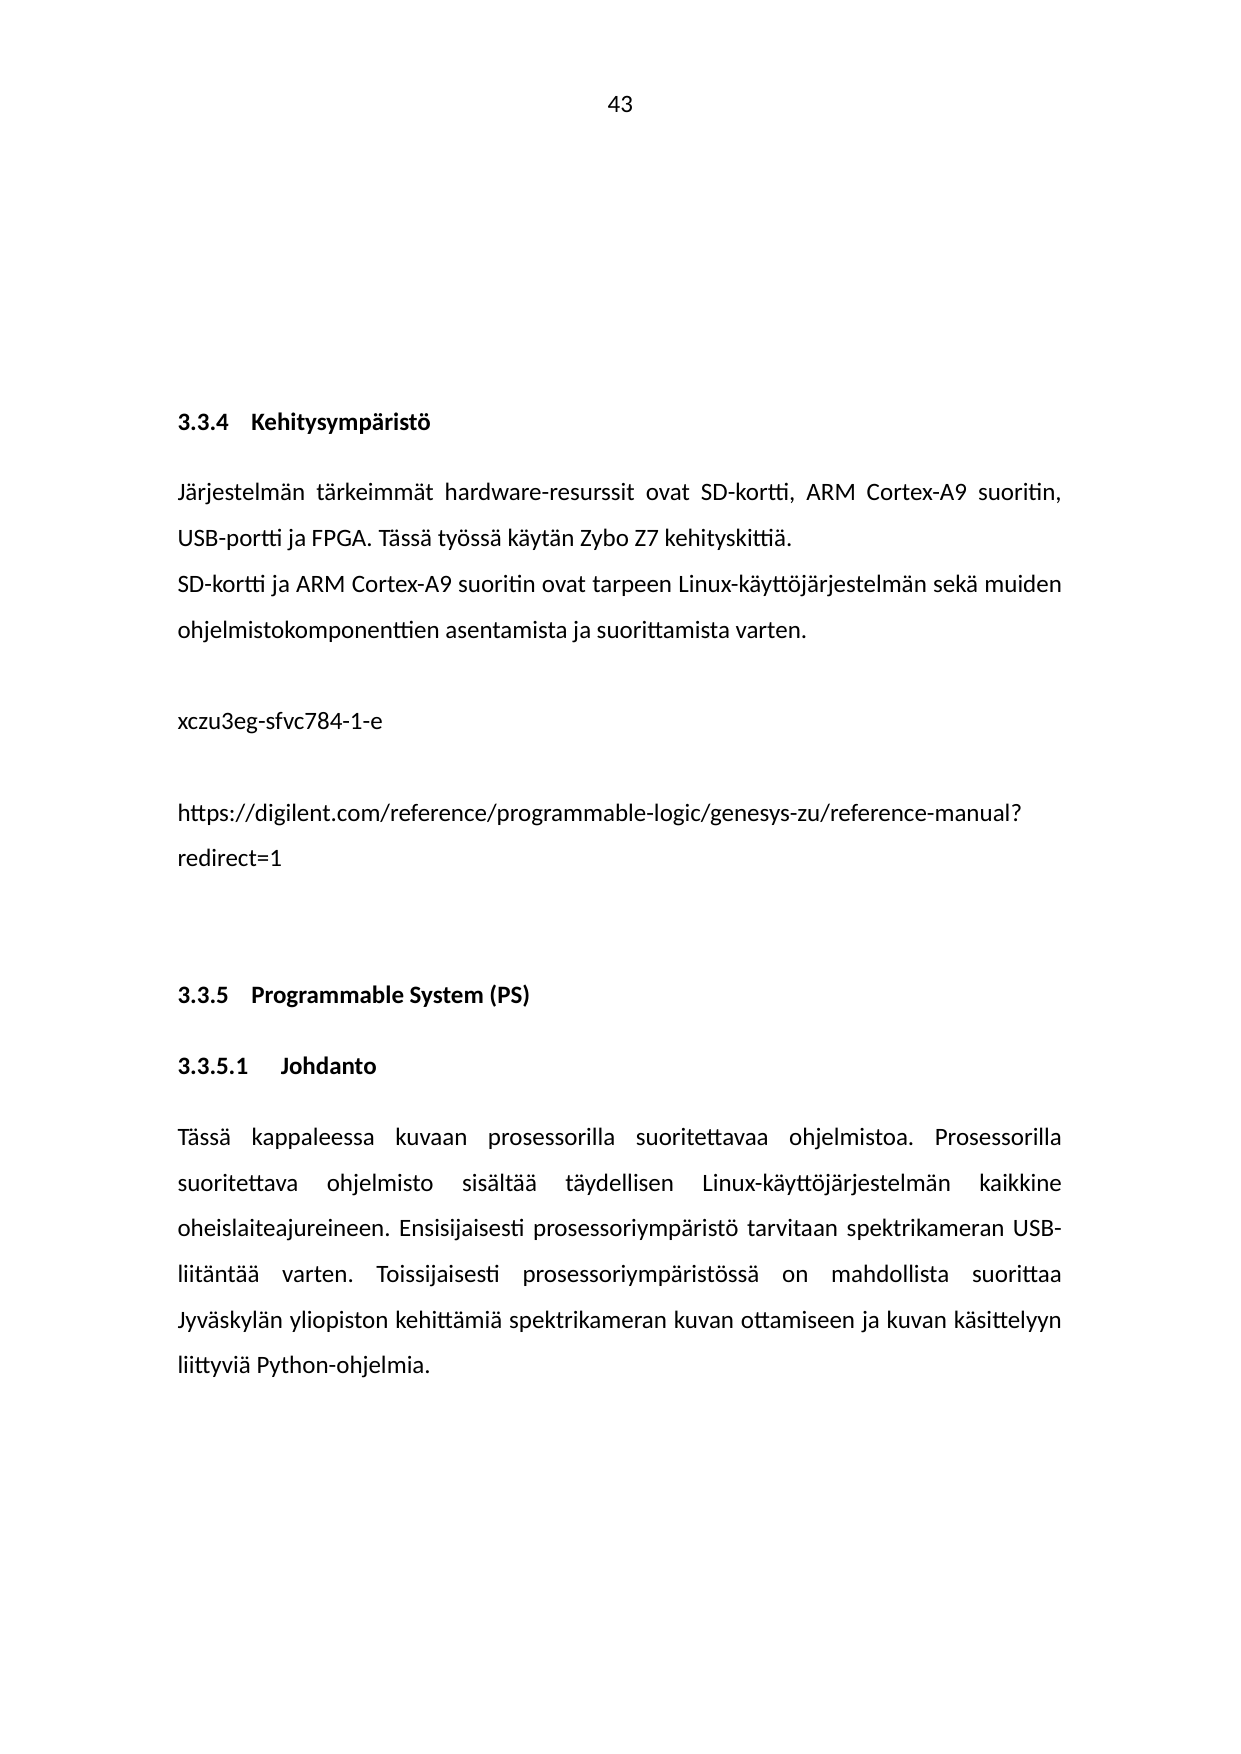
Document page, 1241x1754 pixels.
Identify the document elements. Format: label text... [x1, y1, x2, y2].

text https://digilent.com/reference/programmable-logic/genesys-zu/reference-manual?redirect=1 [177, 797, 1063, 873]
subtitle Kehitysympäristö [177, 406, 1063, 436]
text xczu3eg-sfvc784-1-e [177, 705, 1063, 736]
text Järjestelmän tärkeimmät hardware-resurssit ovat SD-kortti, ARM Cortex-A9 suoritin, USB-portti ja FPGA. Tässä työssä käytän Zybo Z7 kehityskittiä. [177, 477, 1063, 553]
subtitle Johdanto [177, 1050, 1063, 1081]
text Tässä kappaleessa kuvaan prosessorilla suoritettavaa ohjelmistoa. Prosessorilla suoritettava ohjelmisto sisältää täydellisen Linux-käyttöjärjestelmän kaikkine oheislaiteajureineen. Ensisijaisesti prosessoriympäristö tarvitaan spektrikameran USB-liitäntää varten. Toissijaisesti prosessoriympäristössä on mahdollista suorittaa Jyväskylän yliopiston kehittämiä spektrikameran kuvan ottamiseen ja kuvan käsittelyyn liittyviä Python-ohjelmia. [177, 1121, 1063, 1380]
text SD-kortti ja ARM Cortex-A9 suoritin ovat tarpeen Linux-käyttöjärjestelmän sekä muiden ohjelmistokomponenttien asentamista ja suorittamista varten. [177, 568, 1063, 644]
subtitle Programmable System (PS) [177, 979, 1063, 1010]
